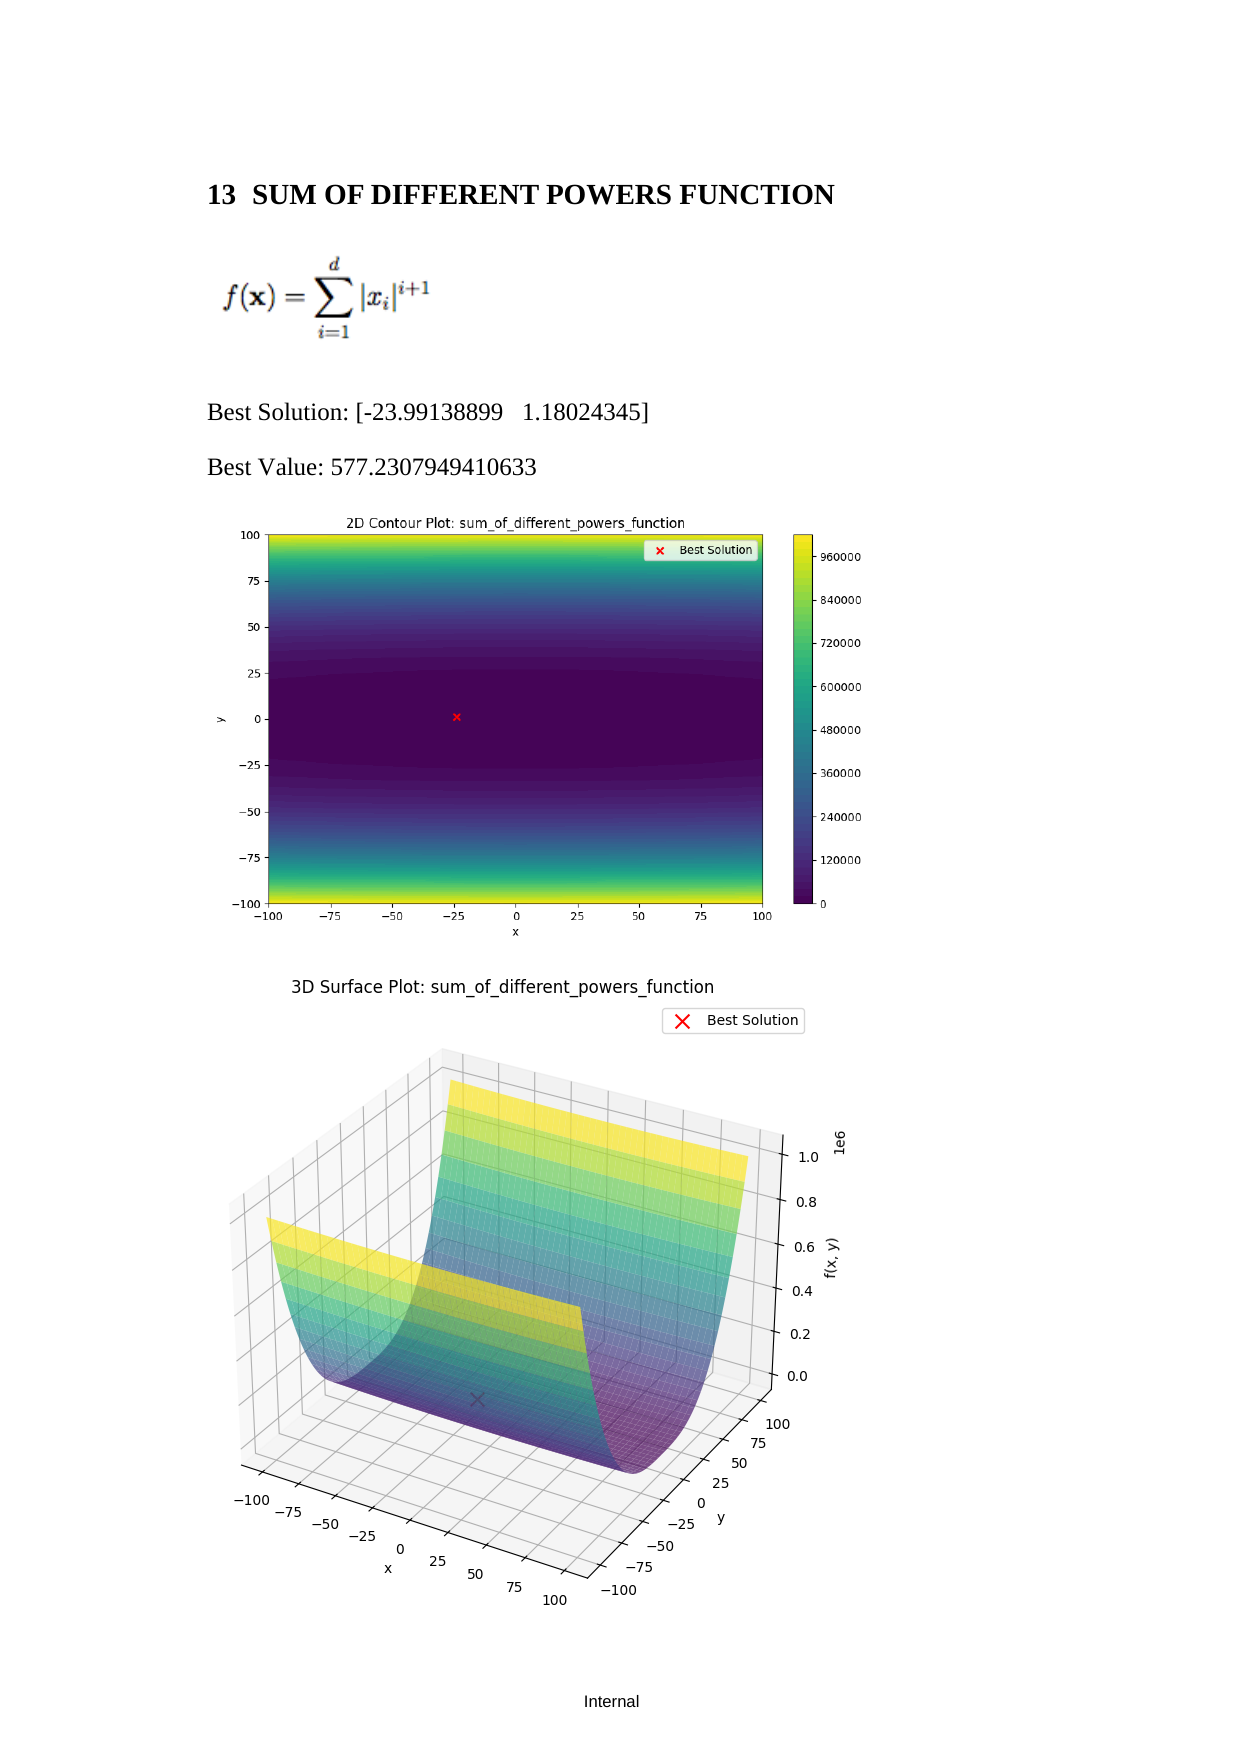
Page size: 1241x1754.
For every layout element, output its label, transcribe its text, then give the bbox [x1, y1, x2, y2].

text Best Solution: [-23.99138899 1.18024345] [207, 397, 1122, 425]
picture [206, 507, 872, 943]
text Best Value: 577.2307949410633 [207, 452, 1122, 481]
picture [206, 969, 851, 1613]
text Sum of Different Powers Function [207, 177, 1122, 211]
picture [206, 240, 448, 370]
